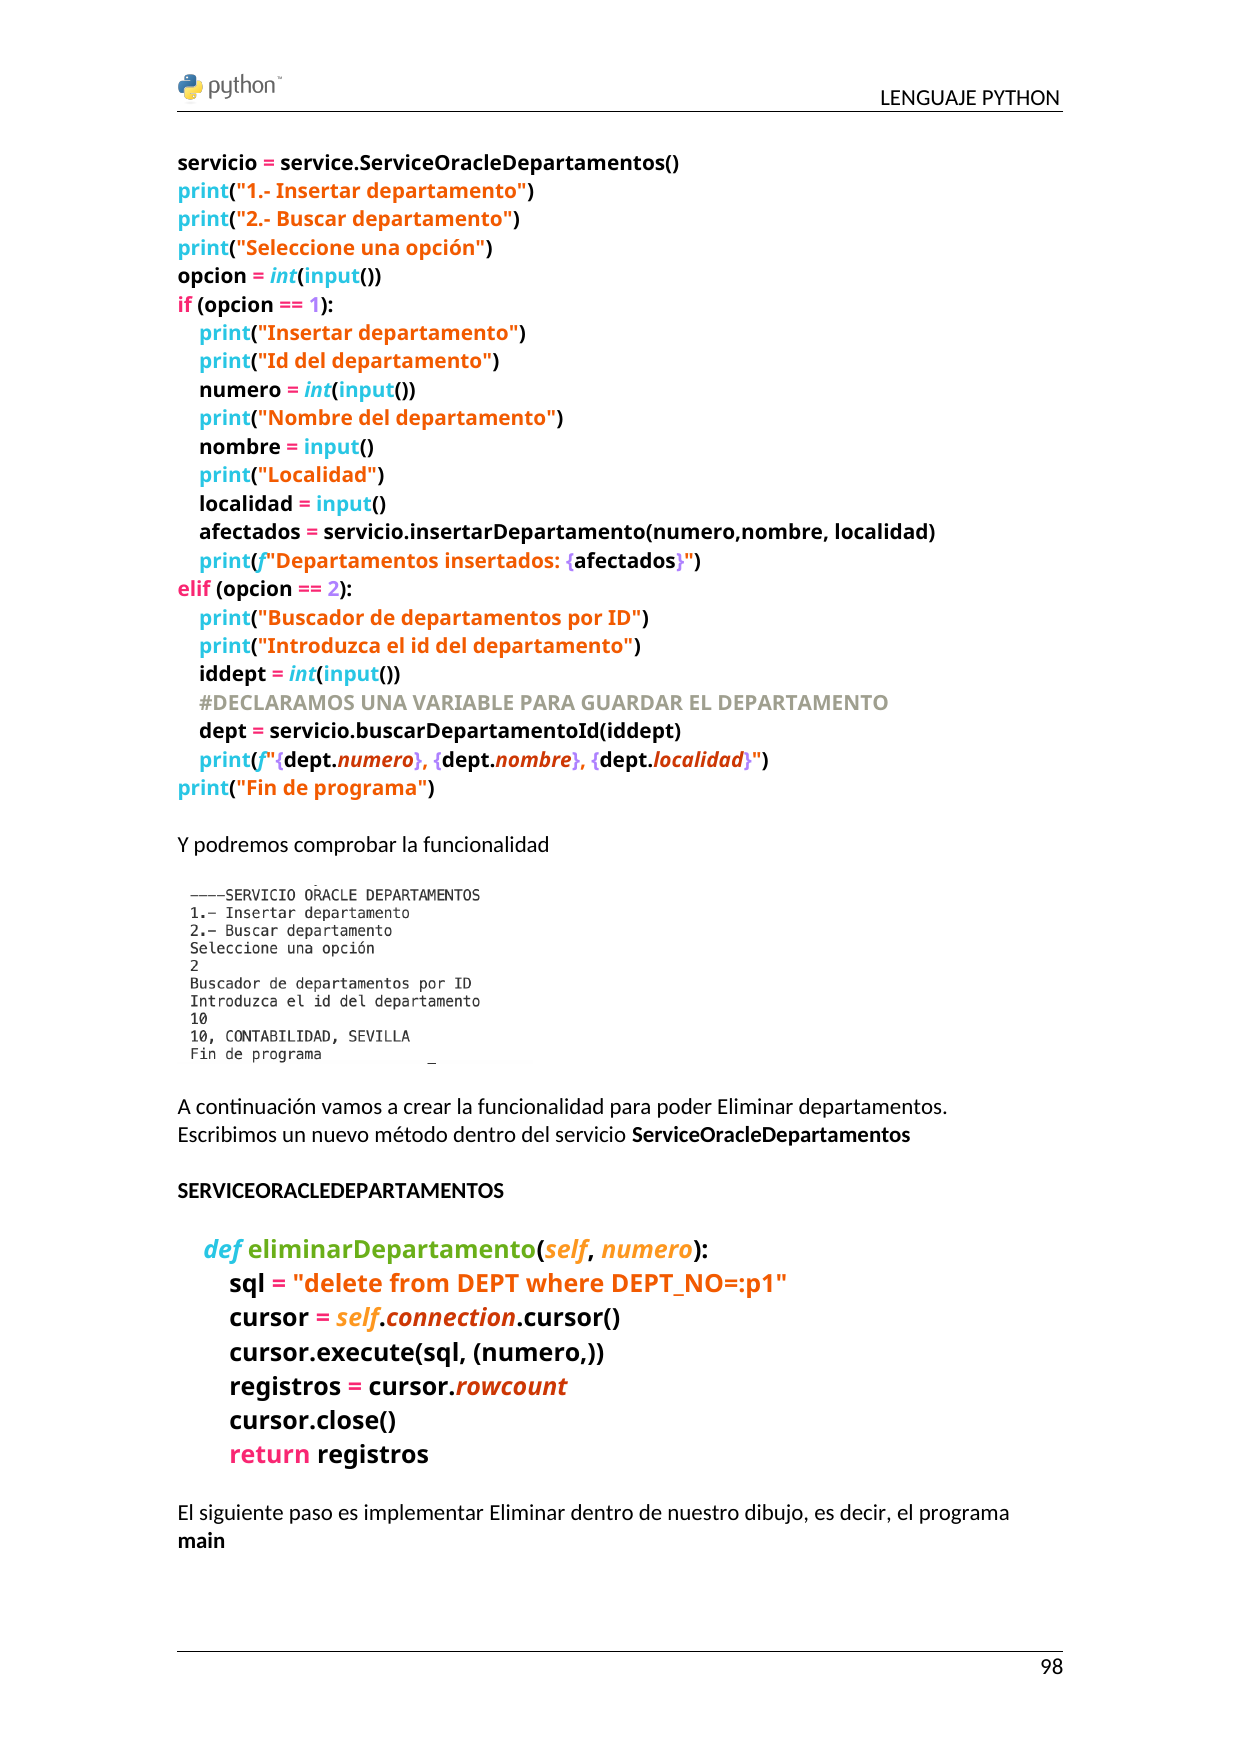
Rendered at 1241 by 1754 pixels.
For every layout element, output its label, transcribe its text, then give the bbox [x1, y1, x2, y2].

text iddept = int(input()) [177, 659, 1063, 688]
text A continuación vamos a crear la funcionalidad para poder Eliminar departamentos. [177, 1092, 1063, 1120]
text cursor.execute(sql, (numero,)) [177, 1334, 1063, 1368]
text print("Fin de programa") [177, 773, 1063, 802]
text numero = int(input()) [177, 375, 1063, 403]
text print("Buscador de departamentos por ID") [177, 603, 1063, 631]
text dept = servicio.buscarDepartamentoId(iddept) [177, 716, 1063, 745]
text print("Nombre del departamento") [177, 403, 1063, 432]
text servicio = service.ServiceOracleDepartamentos() [177, 148, 1063, 176]
picture [177, 885, 534, 1064]
text #DECLARAMOS UNA VARIABLE PARA GUARDAR EL DEPARTAMENTO [177, 688, 1063, 716]
text afectados = servicio.insertarDepartamento(numero,nombre, localidad) [177, 517, 1063, 546]
text if (opcion == 1): [177, 290, 1063, 318]
text cursor.close() [177, 1402, 1063, 1436]
text print("Localidad") [177, 460, 1063, 489]
text print(f"Departamentos insertados: {afectados}") [177, 546, 1063, 574]
text nombre = input() [177, 432, 1063, 460]
text SERVICEORACLEDEPARTAMENTOS [177, 1176, 1063, 1204]
text return registros [177, 1436, 1063, 1470]
text print("Insertar departamento") [177, 318, 1063, 347]
text print("Seleccione una opción") [177, 233, 1063, 261]
text print(f"{dept.numero}, {dept.nombre}, {dept.localidad}") [177, 745, 1063, 773]
text localidad = input() [177, 489, 1063, 517]
text print("Id del departamento") [177, 347, 1063, 375]
text print("1.- Insertar departamento") [177, 176, 1063, 204]
text sql = "delete from DEPT where DEPT_NO=:p1" [177, 1266, 1063, 1300]
text elif (opcion == 2): [177, 574, 1063, 603]
picture [177, 73, 283, 105]
text registros = cursor.rowcount [177, 1368, 1063, 1402]
text El siguiente paso es implementar Eliminar dentro de nuestro dibujo, es decir, el programa main [177, 1498, 1063, 1554]
text print("2.- Buscar departamento") [177, 204, 1063, 233]
text def eliminarDepartamento(self, numero): [177, 1232, 1063, 1266]
text Y podremos comprobar la funcionalidad [177, 830, 1063, 858]
text opcion = int(input()) [177, 261, 1063, 290]
text cursor = self.connection.cursor() [177, 1300, 1063, 1334]
text print("Introduzca el id del departamento") [177, 631, 1063, 659]
text Escribimos un nuevo método dentro del servicio ServiceOracleDepartamentos [177, 1120, 1063, 1148]
